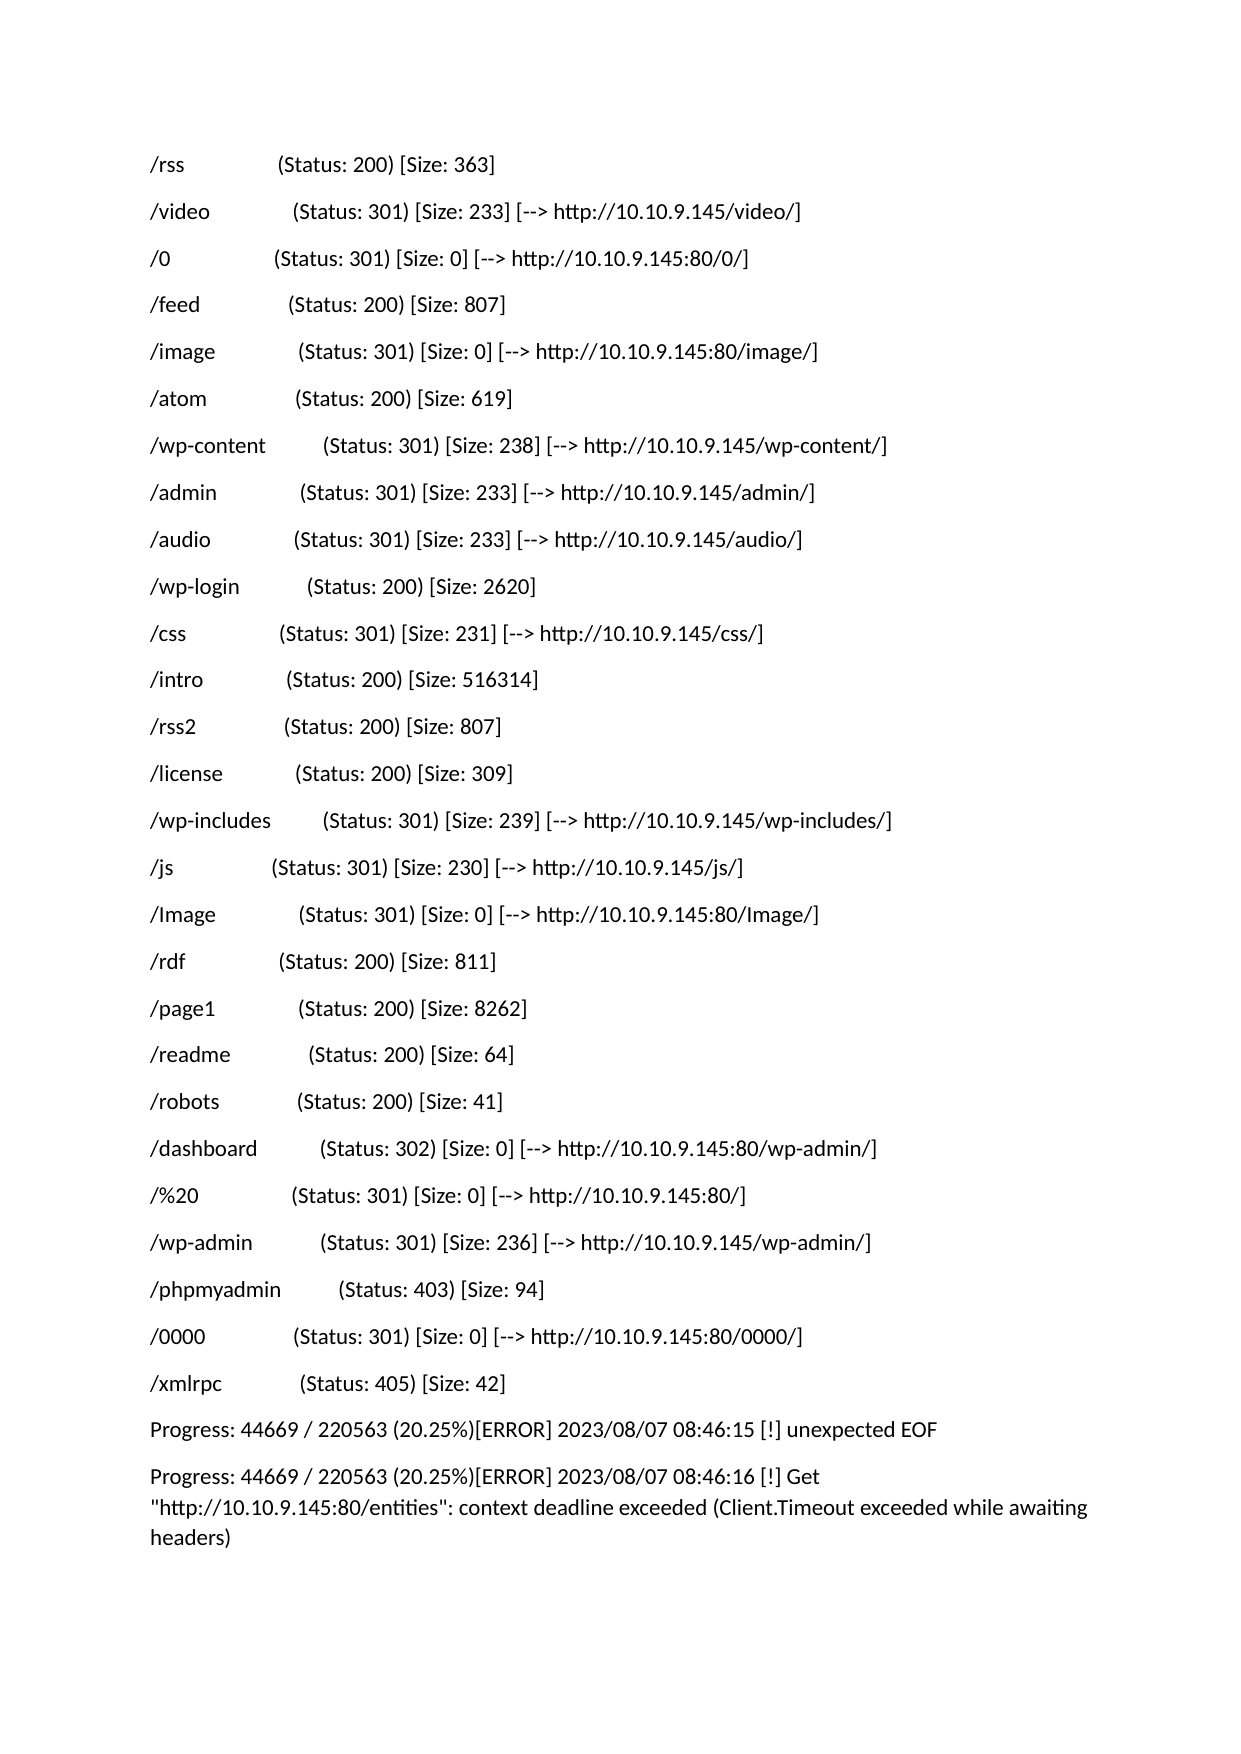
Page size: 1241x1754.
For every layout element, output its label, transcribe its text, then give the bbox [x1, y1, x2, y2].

text /Image (Status: 301) [Size: 0] [--> http://10.10.9.145:80/Image/] [150, 900, 1090, 928]
text /robots (Status: 200) [Size: 41] [150, 1087, 1090, 1116]
text Progress: 44669 / 220563 (20.25%)[ERROR] 2023/08/07 08:46:15 [!] unexpected EOF [150, 1416, 1090, 1444]
text /0000 (Status: 301) [Size: 0] [--> http://10.10.9.145:80/0000/] [150, 1322, 1090, 1350]
text /wp-login (Status: 200) [Size: 2620] [150, 572, 1090, 600]
text /rss2 (Status: 200) [Size: 807] [150, 712, 1090, 741]
text /%20 (Status: 301) [Size: 0] [--> http://10.10.9.145:80/] [150, 1181, 1090, 1209]
text /admin (Status: 301) [Size: 233] [--> http://10.10.9.145/admin/] [150, 478, 1090, 506]
text /intro (Status: 200) [Size: 516314] [150, 666, 1090, 694]
text /image (Status: 301) [Size: 0] [--> http://10.10.9.145:80/image/] [150, 337, 1090, 366]
text /video (Status: 301) [Size: 233] [--> http://10.10.9.145/video/] [150, 197, 1090, 225]
text /license (Status: 200) [Size: 309] [150, 759, 1090, 787]
text /wp-admin (Status: 301) [Size: 236] [--> http://10.10.9.145/wp-admin/] [150, 1228, 1090, 1256]
text /feed (Status: 200) [Size: 807] [150, 291, 1090, 319]
text /0 (Status: 301) [Size: 0] [--> http://10.10.9.145:80/0/] [150, 244, 1090, 272]
text /wp-content (Status: 301) [Size: 238] [--> http://10.10.9.145/wp-content/] [150, 431, 1090, 459]
text /readme (Status: 200) [Size: 64] [150, 1041, 1090, 1069]
text /phpmyadmin (Status: 403) [Size: 94] [150, 1275, 1090, 1303]
text /css (Status: 301) [Size: 231] [--> http://10.10.9.145/css/] [150, 619, 1090, 647]
text /js (Status: 301) [Size: 230] [--> http://10.10.9.145/js/] [150, 853, 1090, 881]
text /dashboard (Status: 302) [Size: 0] [--> http://10.10.9.145:80/wp-admin/] [150, 1134, 1090, 1162]
text Progress: 44669 / 220563 (20.25%)[ERROR] 2023/08/07 08:46:16 [!] Get "http://10.10.9.145:80/entities": context deadline exceeded (Client.Timeout exceeded while awaiting headers) [150, 1462, 1090, 1551]
text /wp-includes (Status: 301) [Size: 239] [--> http://10.10.9.145/wp-includes/] [150, 806, 1090, 834]
text /page1 (Status: 200) [Size: 8262] [150, 994, 1090, 1022]
text /rss (Status: 200) [Size: 363] [150, 150, 1090, 178]
text /audio (Status: 301) [Size: 233] [--> http://10.10.9.145/audio/] [150, 525, 1090, 553]
text /xmlrpc (Status: 405) [Size: 42] [150, 1369, 1090, 1397]
text /rdf (Status: 200) [Size: 811] [150, 947, 1090, 975]
text /atom (Status: 200) [Size: 619] [150, 384, 1090, 412]
